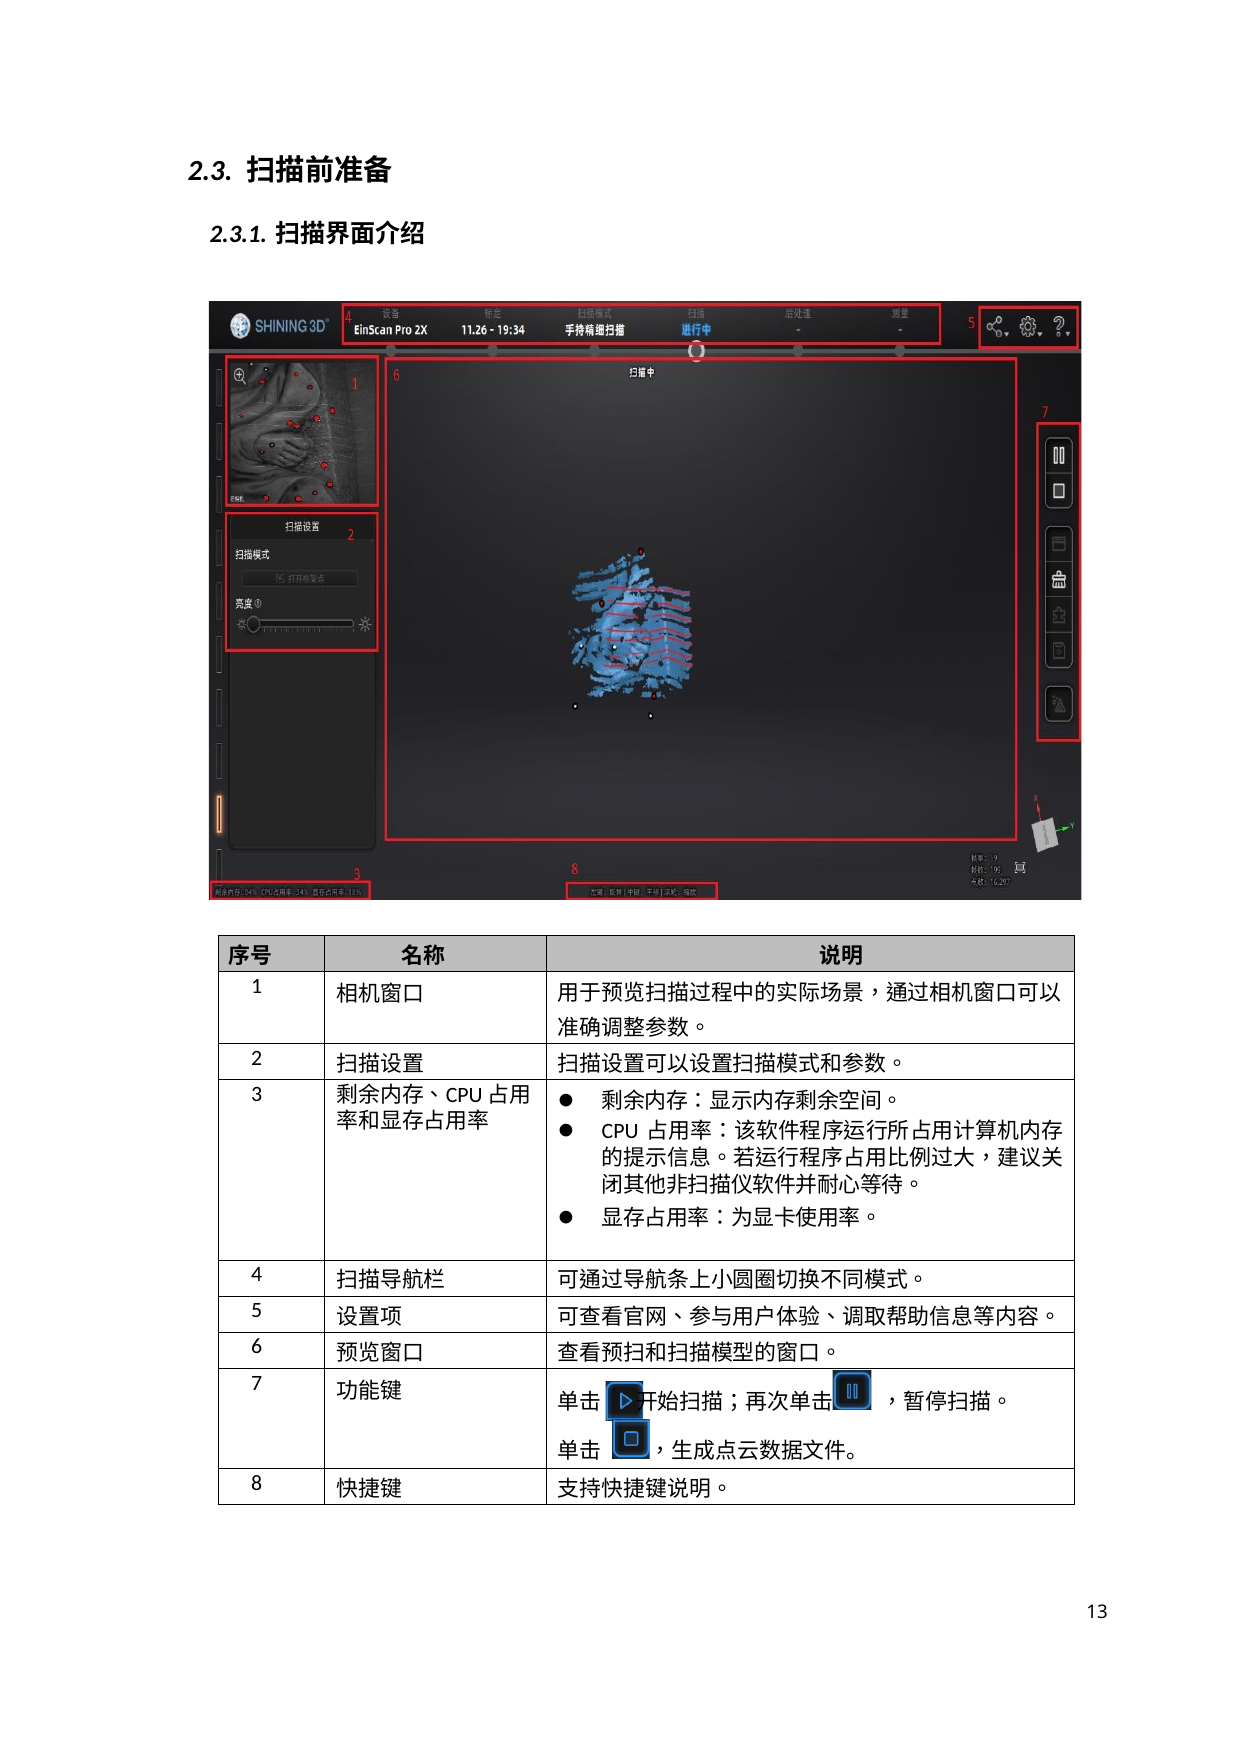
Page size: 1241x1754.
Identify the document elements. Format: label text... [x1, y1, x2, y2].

table_cell 8 [219, 1469, 324, 1504]
picture [208, 301, 1082, 900]
subtitle 扫描前准备 [187, 144, 1107, 190]
table_cell 剩余内存、CPU 占用率和显存占用率 [325, 1080, 546, 1260]
table_cell 用于预览扫描过程中的实际场景，通过相机窗口可以 准确调整参数。 [547, 972, 1074, 1043]
subtitle 扫描界面介绍 [209, 216, 1107, 250]
table_cell 7 [219, 1369, 324, 1468]
picture [612, 1419, 650, 1459]
table_cell 扫描导航栏 [325, 1261, 546, 1296]
table_cell 查看预扫和扫描模型的窗口。 [547, 1333, 1074, 1368]
table_cell 设置项 [325, 1297, 546, 1332]
table_header 序号 [219, 936, 324, 971]
table_header 说明 [547, 936, 1074, 971]
table_cell 可通过导航条上小圆圈切换不同模式。 [547, 1261, 1074, 1296]
table_cell 1 [219, 972, 324, 1043]
table_cell 相机窗口 [325, 972, 546, 1043]
table_cell 预览窗口 [325, 1333, 546, 1368]
table_cell 2 [219, 1044, 324, 1079]
table_cell 4 [219, 1261, 324, 1296]
table_cell 6 [219, 1333, 324, 1368]
table_cell 单击 开始扫描；再次单击 ，暂停扫描。单击 ，生成点云数据文件。 [547, 1369, 1074, 1468]
table_cell 5 [219, 1297, 324, 1332]
table_cell 可查看官网、参与用户体验、调取帮助信息等内容。 [547, 1297, 1074, 1332]
table_cell 支持快捷键说明。 [547, 1469, 1074, 1504]
table_header 名称 [325, 936, 546, 971]
table_cell 扫描设置 [325, 1044, 546, 1079]
table_cell 剩余内存：显示内存剩余空间。 CPU 占用率：该软件程序运行所占用计算机内存的提示信息。若运行程序占用比例过大，建议关闭其他非扫描仪软件并耐心等待。 显存占用率：为显卡使用率。 [547, 1080, 1074, 1260]
picture [832, 1370, 872, 1410]
table_cell 功能键 [325, 1369, 546, 1468]
table_cell 快捷键 [325, 1469, 546, 1504]
table_cell 扫描设置可以设置扫描模式和参数。 [547, 1044, 1074, 1079]
table_cell 3 [219, 1080, 324, 1260]
